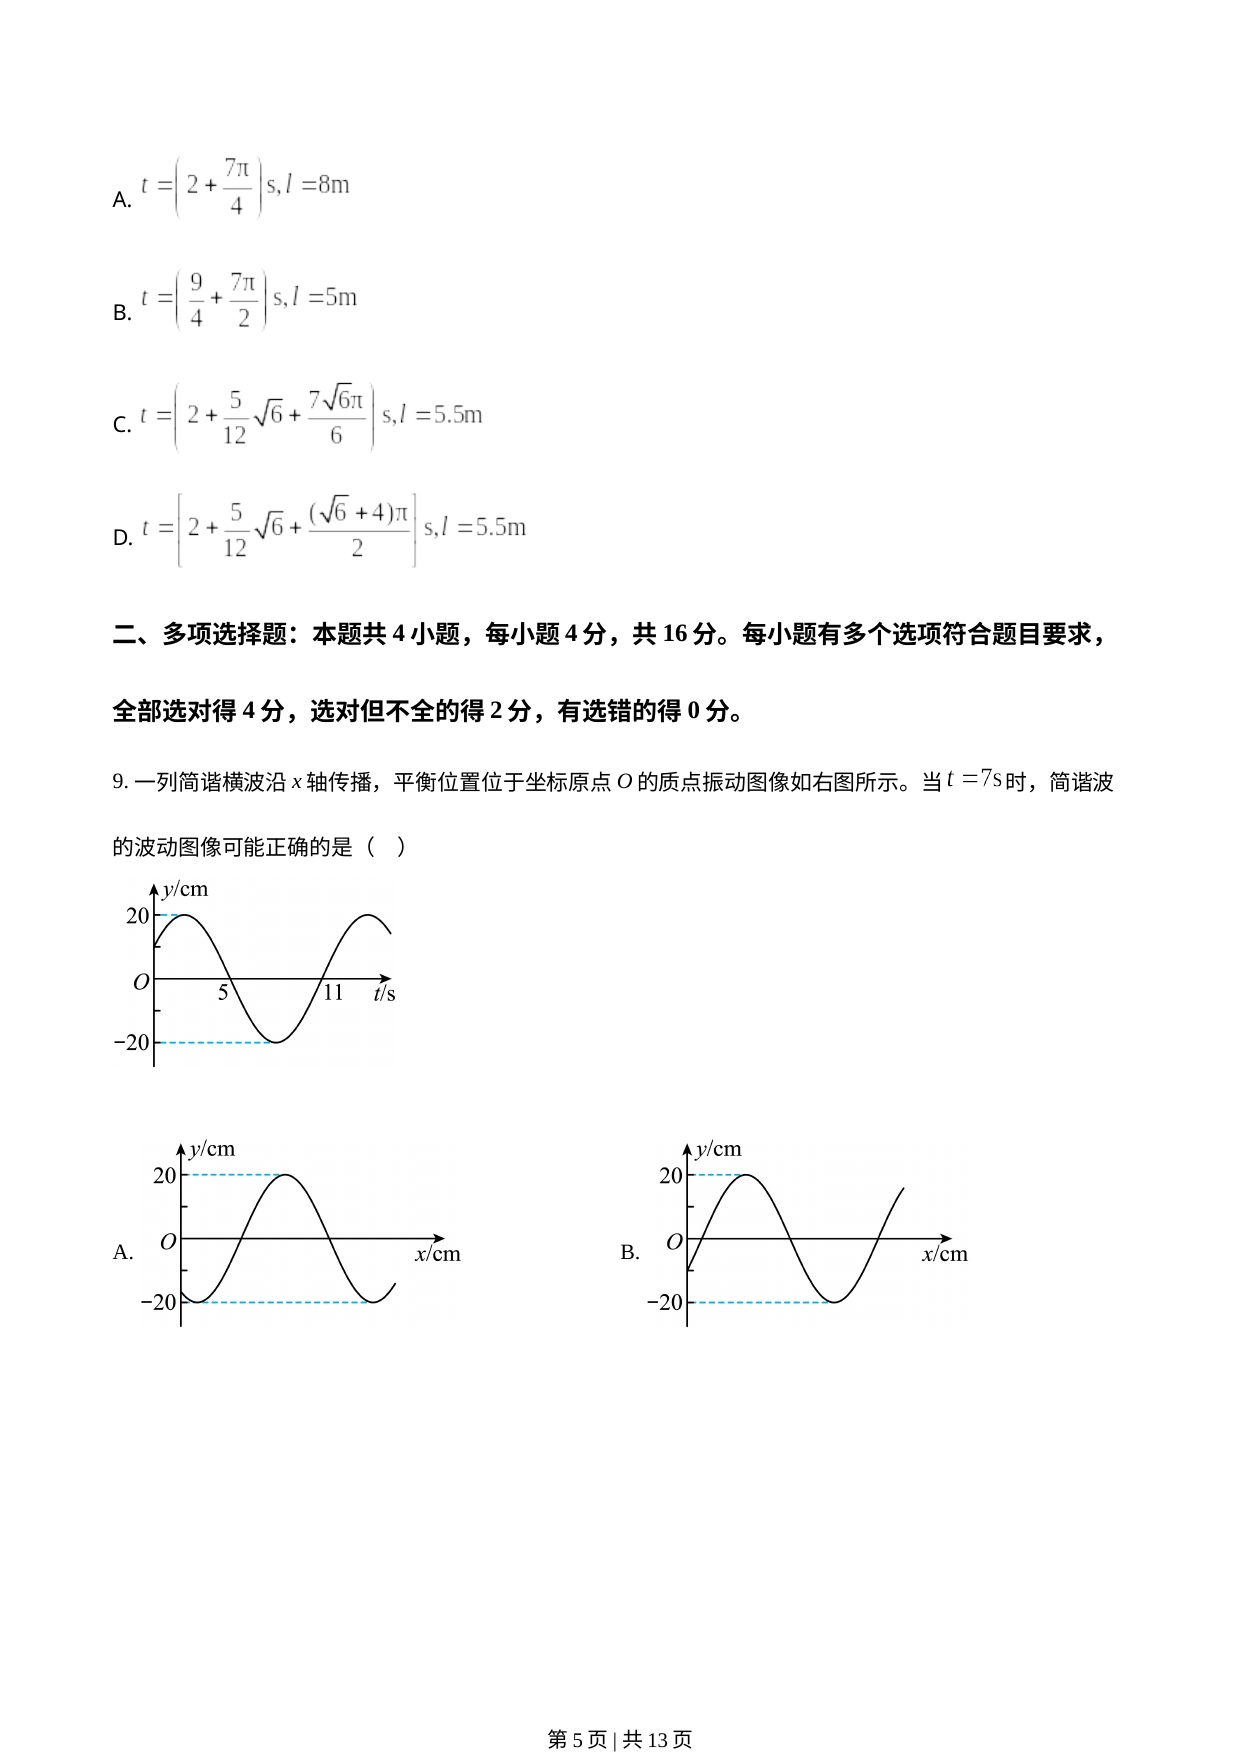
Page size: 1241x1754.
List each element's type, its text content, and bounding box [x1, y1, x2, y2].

text C. [112, 375, 1128, 473]
text 二、多项选择题：本题共4小题，每小题4分，共16分。每小题有多个选项符合题目要求，全部选对得4分，选对但不全的得2分，有选错的得0分。 [112, 600, 1128, 742]
picture [139, 1137, 463, 1329]
picture [645, 1137, 969, 1329]
text 9. 一列简谐横波沿x轴传播，平衡位置位于坐标原点O的质点振动图像如右图所示。当时，简谐波的波动图像可能正确的是（ ） [112, 748, 1128, 862]
text B. [112, 263, 1128, 361]
text D. [112, 488, 1128, 585]
picture [112, 877, 397, 1069]
text A. [112, 151, 1128, 248]
